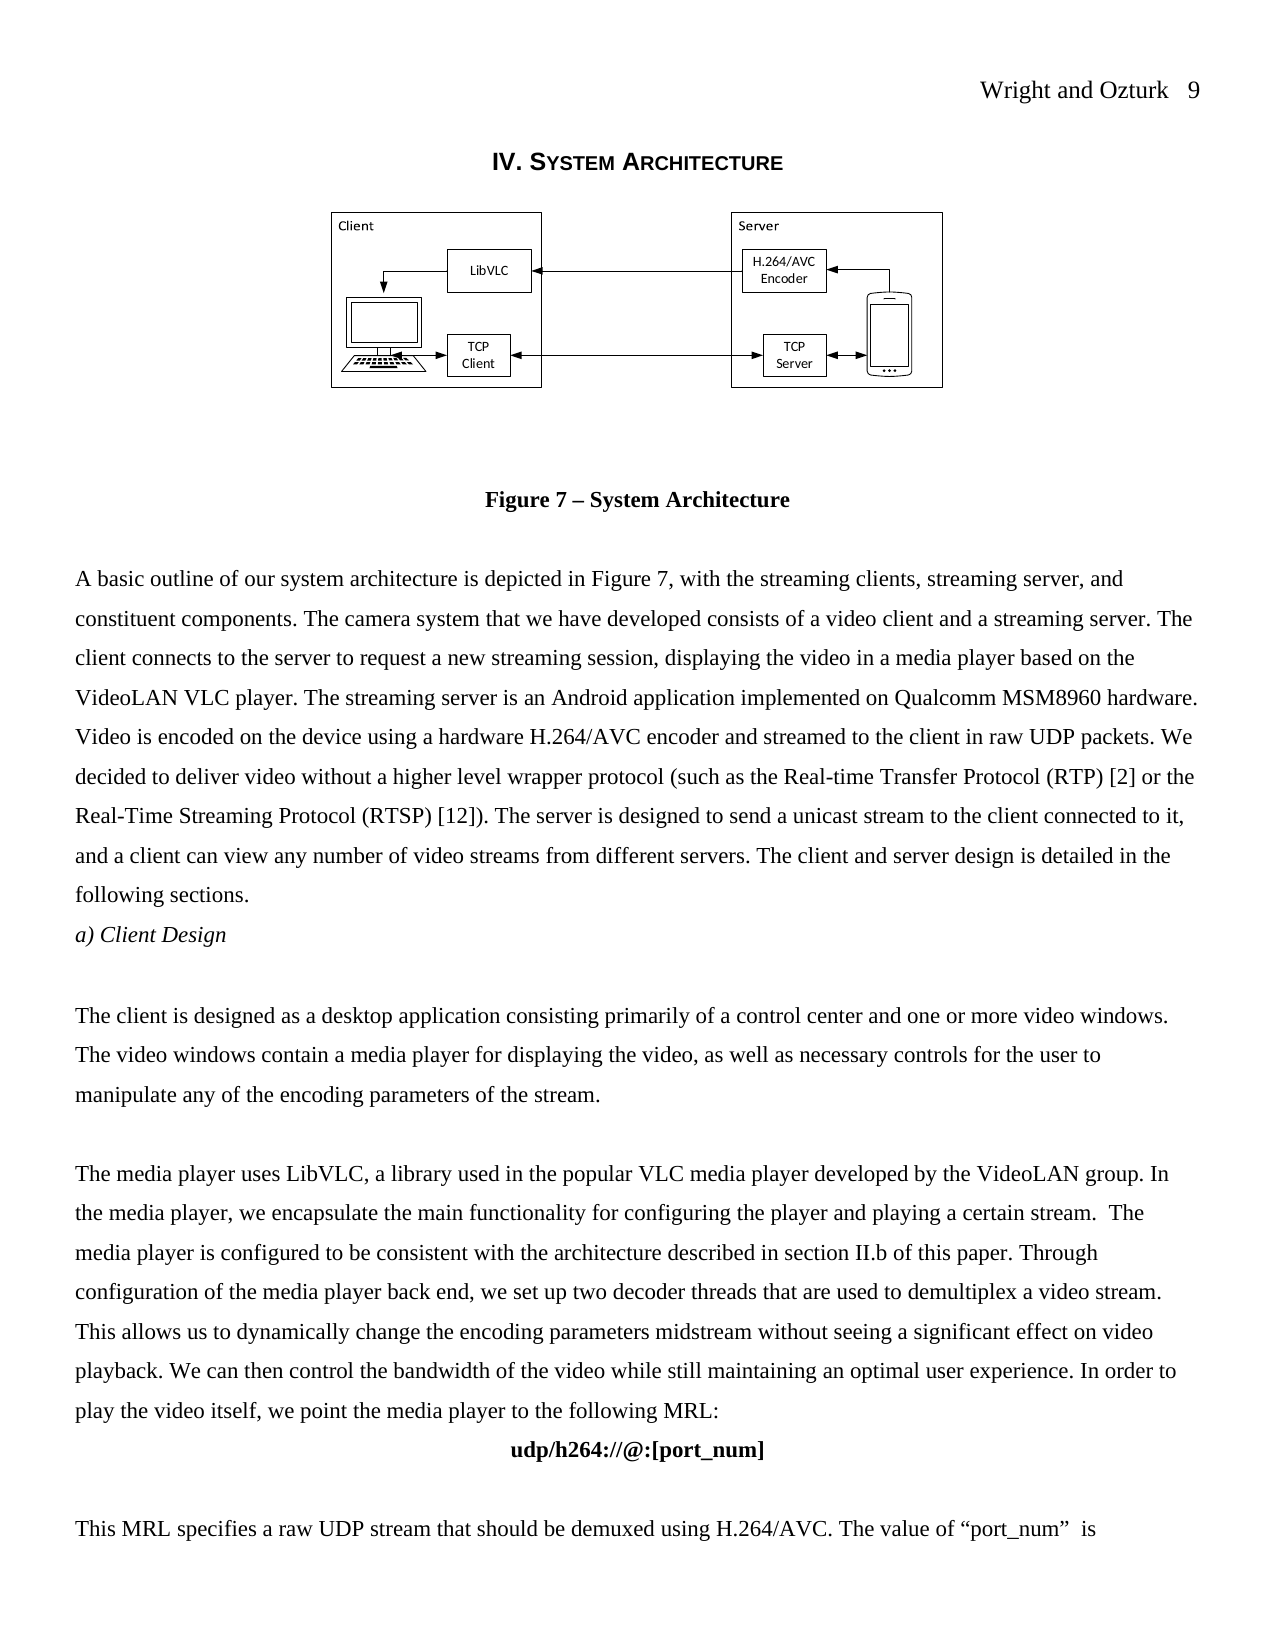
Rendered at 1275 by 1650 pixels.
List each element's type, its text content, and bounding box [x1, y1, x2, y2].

text udp/h264://@:[port_num] [75, 1436, 1200, 1463]
subtitle IV. System Architecture [75, 147, 1200, 176]
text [75, 1515, 1200, 1542]
text Figure 7 – System Architecture [75, 486, 1200, 513]
text The client is designed as a desktop application consisting primarily of a control center and one or more video windows. The video windows contain a media player for displaying the video, as well as necessary controls for the user to manipulate any of the encoding parameters of the stream. [75, 1002, 1200, 1107]
text a) Client Design [75, 921, 1200, 947]
text The media player uses LibVLC, a library used in the popular VLC media player developed by the VideoLAN group. In the media player, we encapsulate the main functionality for configuring the player and playing a certain stream. The media player is configured to be consistent with the architecture described in section II.b of this paper. Through configuration of the media player back end, we set up two decoder threads that are used to demultiplex a video stream. This allows us to dynamically change the encoding parameters midstream without seeing a significant effect on video playback. We can then control the bandwidth of the video while still maintaining an optimal user experience. In order to play the video itself, we point the media player to the following MRL: [75, 1160, 1200, 1423]
text A basic outline of our system architecture is depicted in Figure 7, with the streaming clients, streaming server, and constituent components. The camera system that we have developed consists of a video client and a streaming server. The client connects to the server to request a new streaming session, displaying the video in a media player based on the VideoLAN VLC player. The streaming server is an Android application implemented on Qualcomm MSM8960 hardware. Video is encoded on the device using a hardware H.264/AVC encoder and streamed to the client in raw UDP packets. We decided to deliver video without a higher level wrapper protocol (such as the Real-time Transfer Protocol (RTP) [2] or the Real-Time Streaming Protocol (RTSP) [12]). The server is designed to send a unicast stream to the client connected to it, and a client can view any number of video streams from different servers. The client and server design is detailed in the following sections. [75, 565, 1200, 907]
